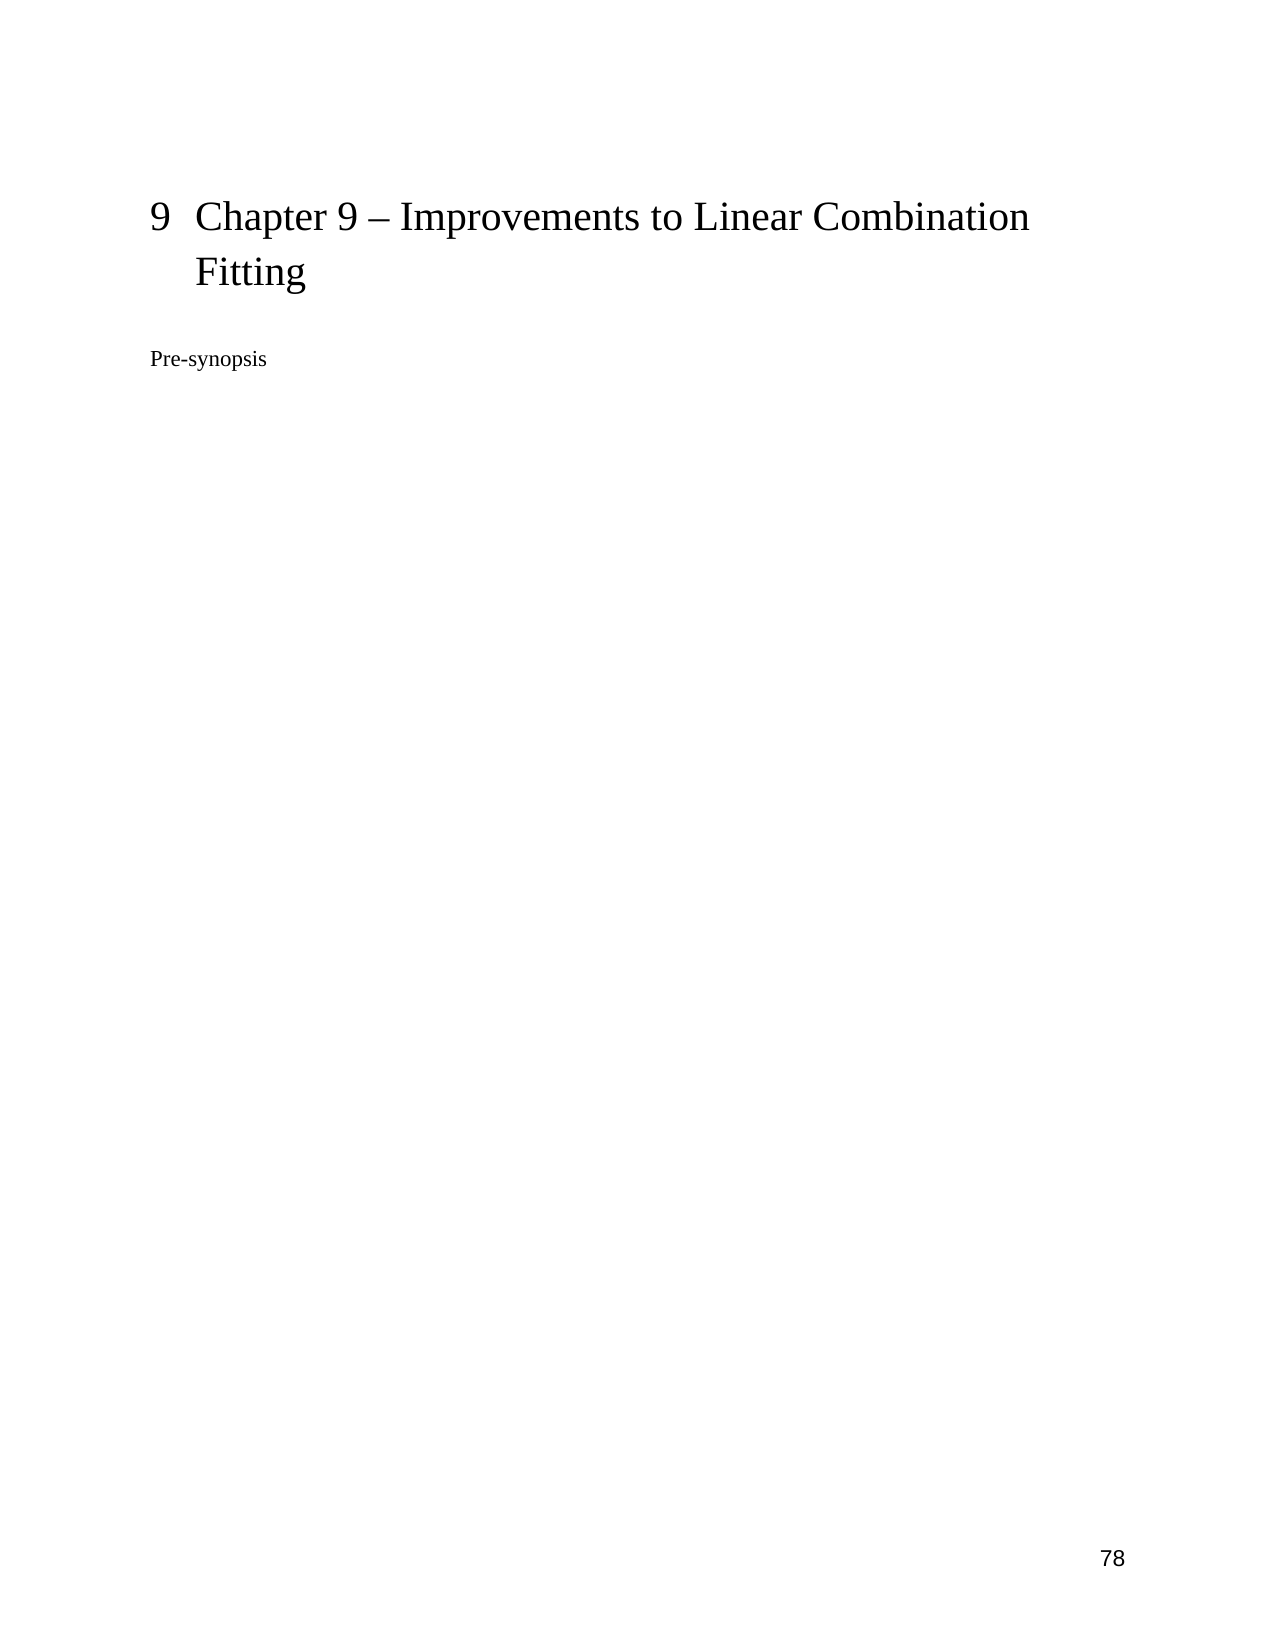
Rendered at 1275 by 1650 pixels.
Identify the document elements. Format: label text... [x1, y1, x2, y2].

subtitle Chapter 9 – Improvements to Linear Combination Fitting [150, 192, 1125, 295]
text Pre-synopsis [150, 344, 1125, 371]
